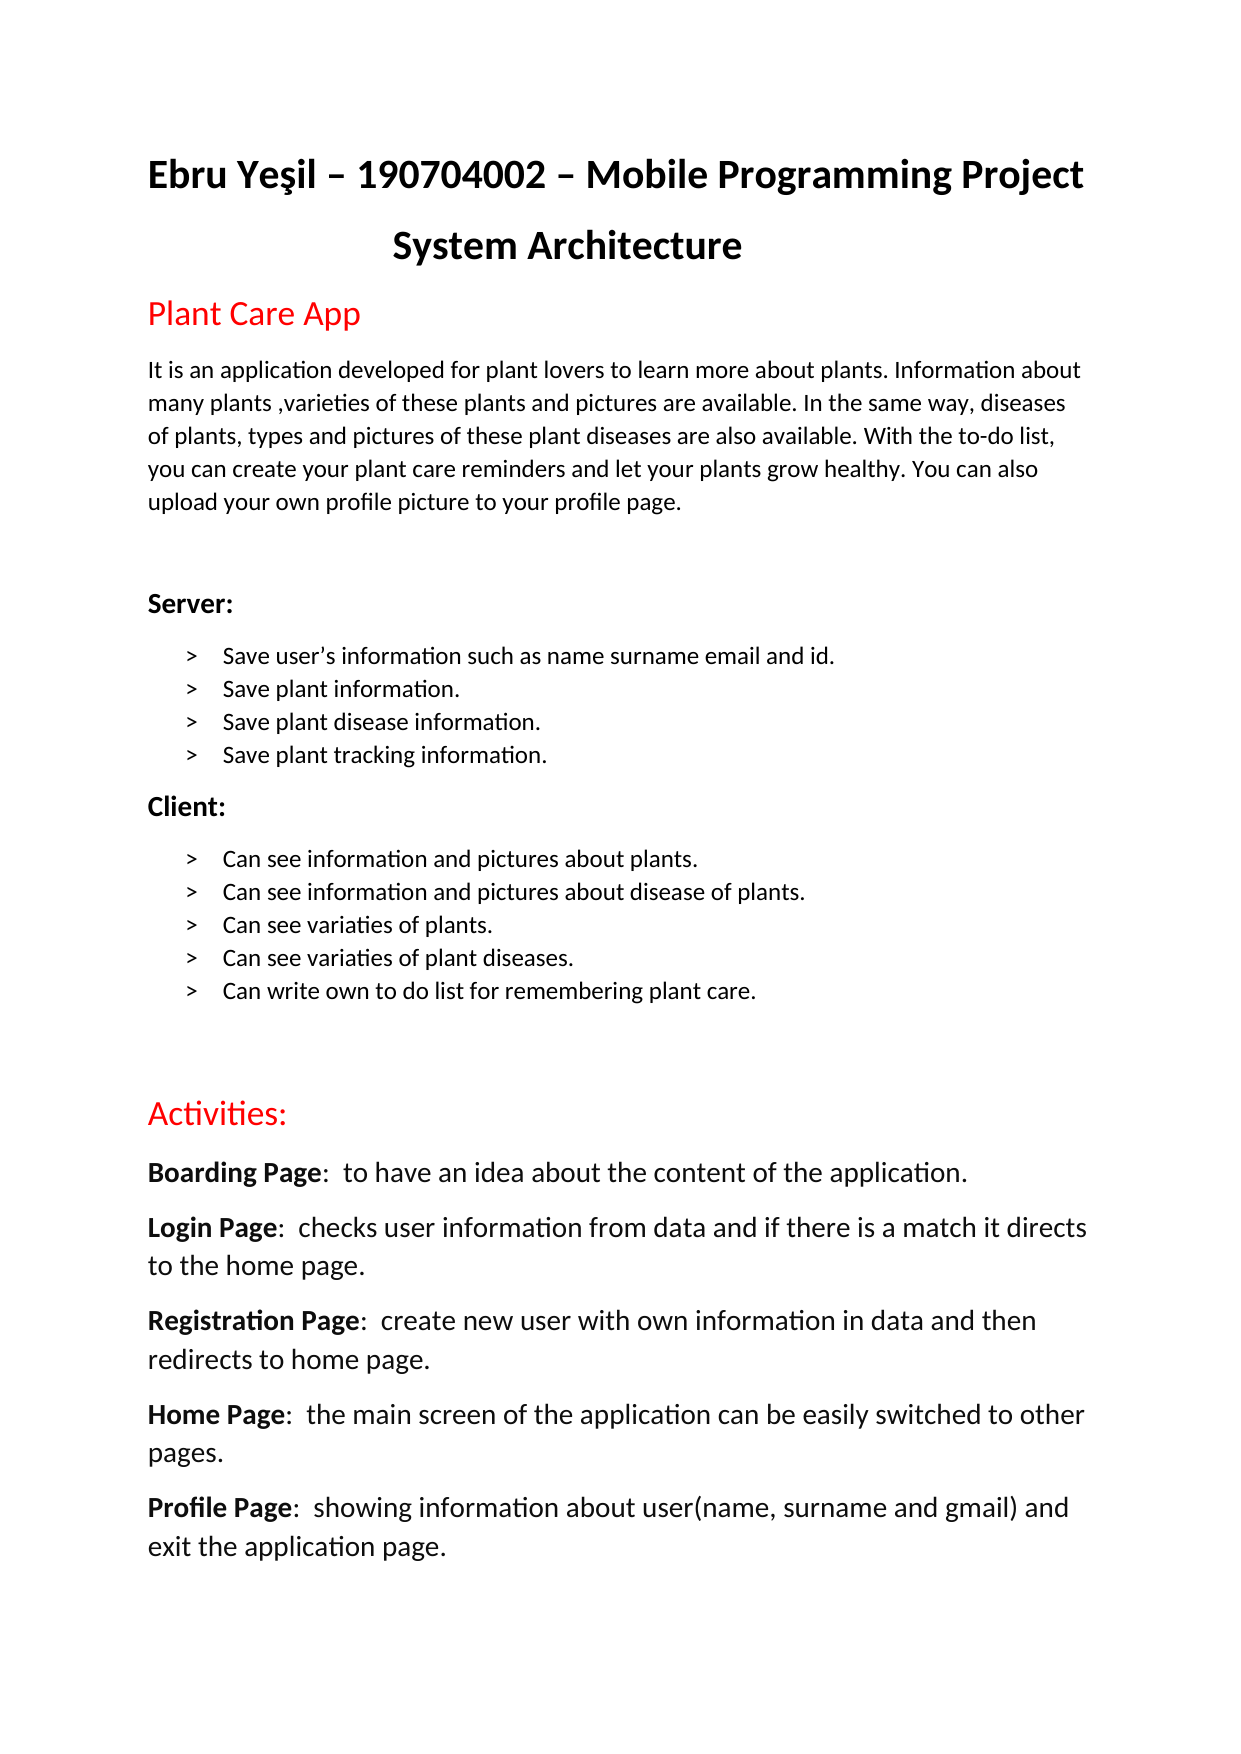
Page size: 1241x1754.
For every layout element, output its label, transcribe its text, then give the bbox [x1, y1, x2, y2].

text Ebru Yeşil – 190704002 – Mobile Programming Project [148, 148, 1093, 198]
list Save user’s information such as name surname email and id. [185, 640, 1093, 671]
text Home Page: the main screen of the application can be easily switched to other pages. [148, 1396, 1093, 1470]
list Can write own to do list for remembering plant care. [185, 975, 1093, 1006]
list Save plant disease information. [185, 706, 1093, 736]
text System Architecture [148, 219, 1093, 270]
text Login Page: checks user information from data and if there is a match it directs to the home page. [148, 1209, 1093, 1283]
text Boarding Page: to have an idea about the content of the application. [148, 1154, 1093, 1189]
list Can see information and pictures about disease of plants. [185, 876, 1093, 907]
list Can see information and pictures about plants. [185, 843, 1093, 874]
text It is an application developed for plant lovers to learn more about plants. Information about many plants ,varieties of these plants and pictures are available. In the same way, diseases of plants, types and pictures of these plant diseases are also available. With the to-do list, you can create your plant care reminders and let your plants grow healthy. You can also upload your own profile picture to your profile page. [148, 354, 1093, 516]
text Registration Page: create new user with own information in data and then redirects to home page. [148, 1302, 1093, 1377]
list Save plant tracking information. [185, 739, 1093, 769]
list Can see variaties of plant diseases. [185, 942, 1093, 973]
text Server: [148, 585, 1093, 621]
text Plant Care App [148, 291, 1093, 334]
text Profile Page: showing information about user(name, surname and gmail) and exit the application page. [148, 1489, 1093, 1564]
text Activities: [148, 1091, 1093, 1134]
list Can see variaties of plants. [185, 909, 1093, 940]
list Save plant information. [185, 673, 1093, 703]
text Client: [148, 788, 1093, 824]
